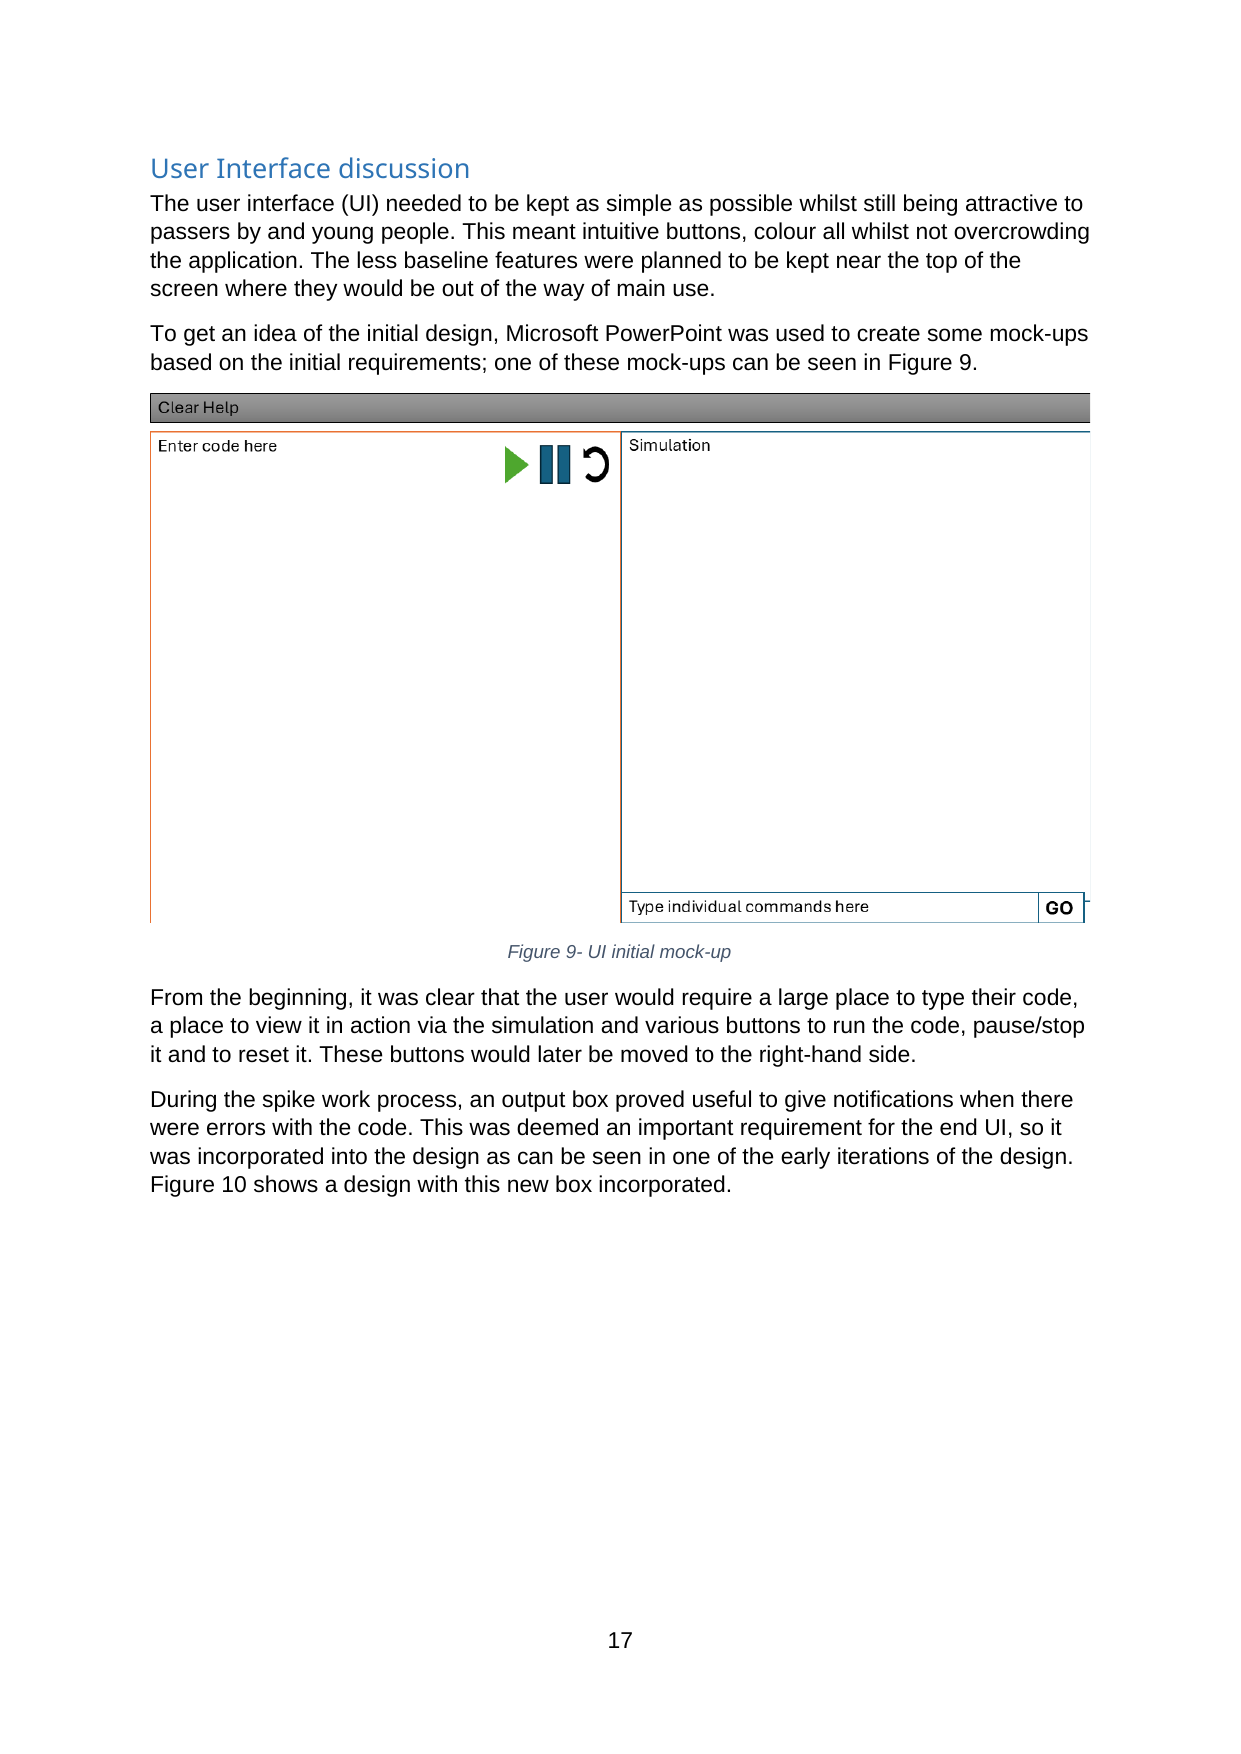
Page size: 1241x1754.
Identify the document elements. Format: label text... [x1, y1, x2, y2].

text During the spike work process, an output box proved useful to give notifications when there were errors with the code. This was deemed an important requirement for the end UI, so it was incorporated into the design as can be seen in one of the early iterations of the design. Figure 8 shows a design with this new box incorporated. [150, 1086, 1090, 1197]
text Figure 9- UI initial mock-up [150, 941, 1090, 963]
text The user interface (UI) needed to be kept as simple as possible whilst still being attractive to passers by and young people. This meant intuitive buttons, colour all whilst not overcrowding the application. The less baseline features were planned to be kept near the top of the screen where they would be out of the way of main use. [150, 190, 1090, 301]
text From the beginning, it was clear that the user would require a large place to type their code, a place to view it in action via the simulation and various buttons to run the code, pause/stop it and to reset it. These buttons would later be moved to the right-hand side. [150, 984, 1090, 1067]
picture [150, 393, 1091, 923]
text To get an idea of the initial design, Microsoft PowerPoint was used to create some mock-ups based on the initial requirements; one of these mock-ups can be seen in Figure 7. [150, 320, 1090, 375]
subtitle User Interface discussion [150, 150, 1090, 187]
